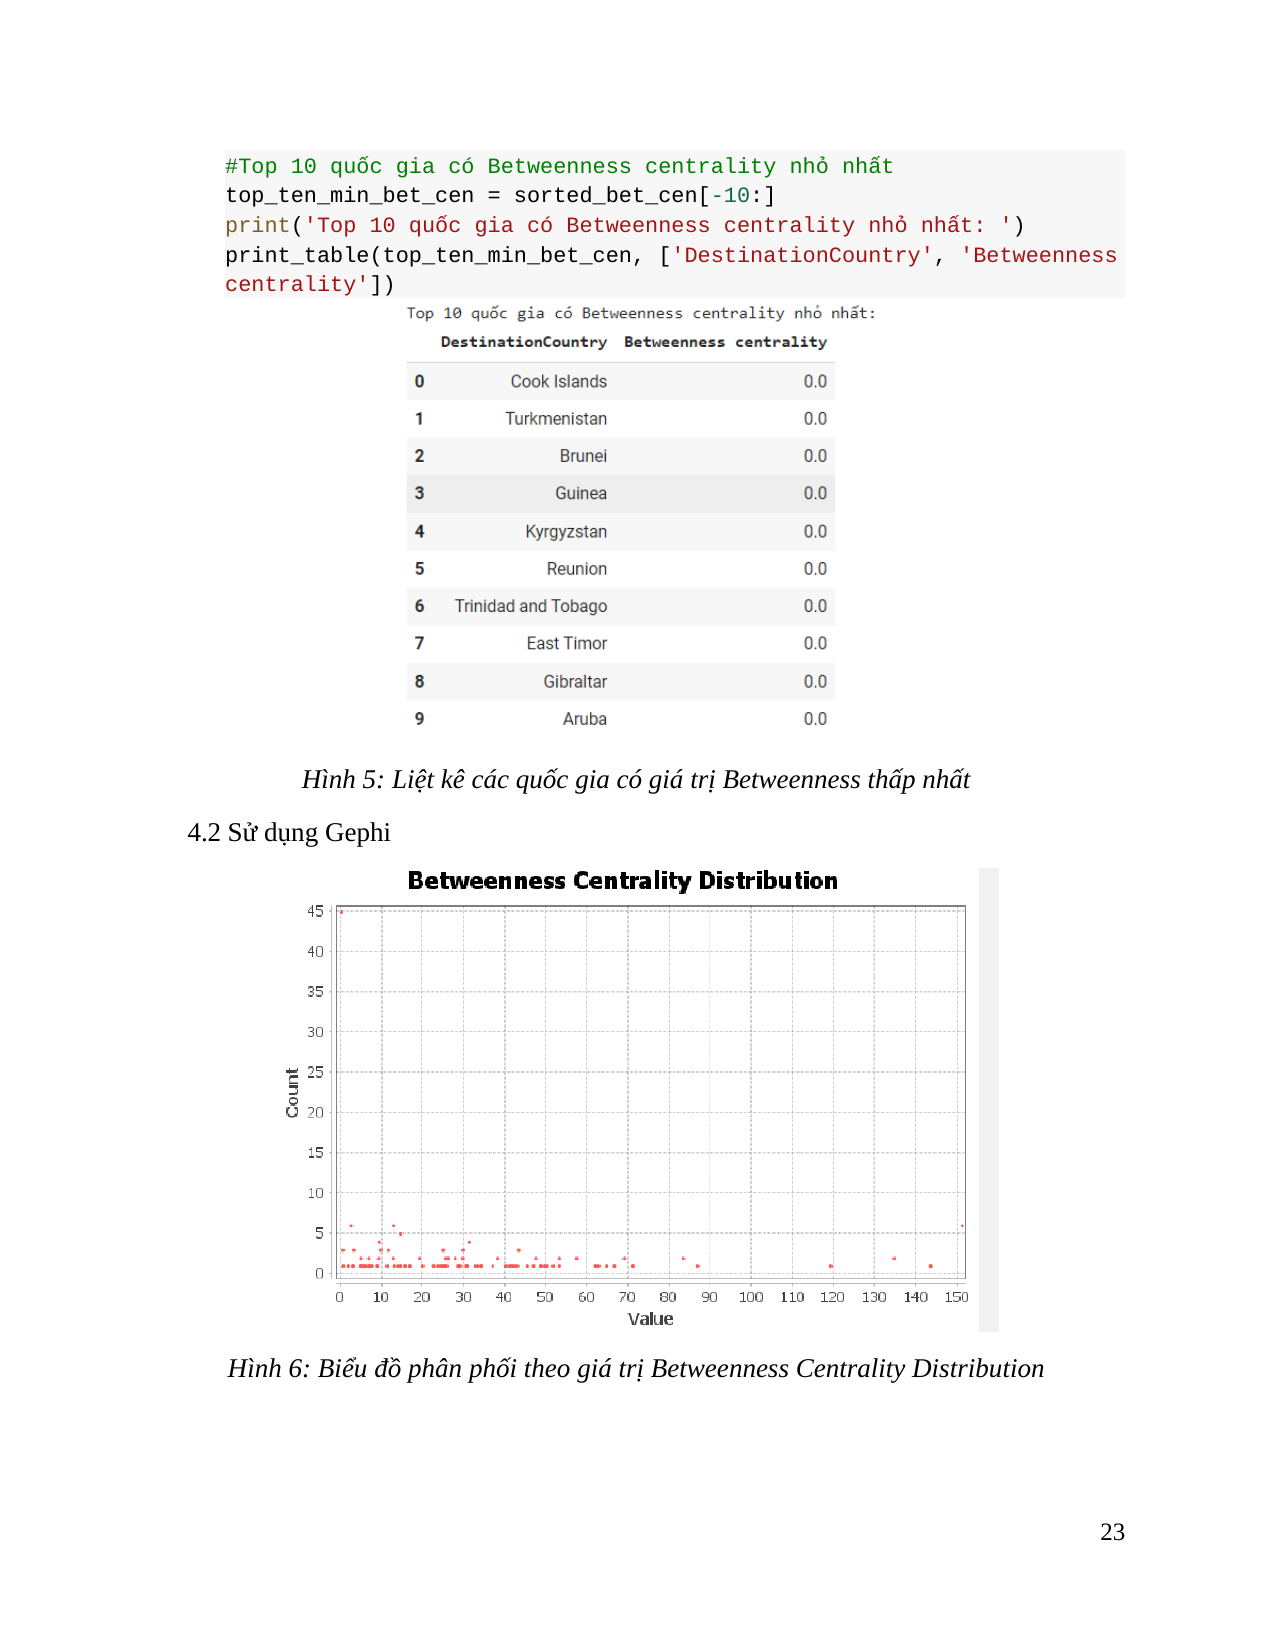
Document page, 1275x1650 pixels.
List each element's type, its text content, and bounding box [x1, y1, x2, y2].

text Hình 6: Biểu đồ phân phối theo giá trị Betweenness Centrality Distribution [150, 1353, 1125, 1384]
text Hình 5: Liệt kê các quốc gia có giá trị Betweenness thấp nhất [150, 763, 1125, 794]
text print('Top 10 quốc gia có Betweenness centrality nhỏ nhất: ') [225, 209, 1125, 239]
text #Top 10 quốc gia có Betweenness centrality nhỏ nhất [225, 150, 1125, 180]
text print_table(top_ten_min_bet_cen, ['DestinationCountry', 'Betweenness centrality']) [225, 239, 1125, 298]
picture [275, 868, 1000, 1332]
text top_ten_min_bet_cen = sorted_bet_cen[-10:] [225, 180, 1125, 209]
picture [396, 298, 879, 743]
list Sử dụng Gephi [187, 816, 1125, 847]
